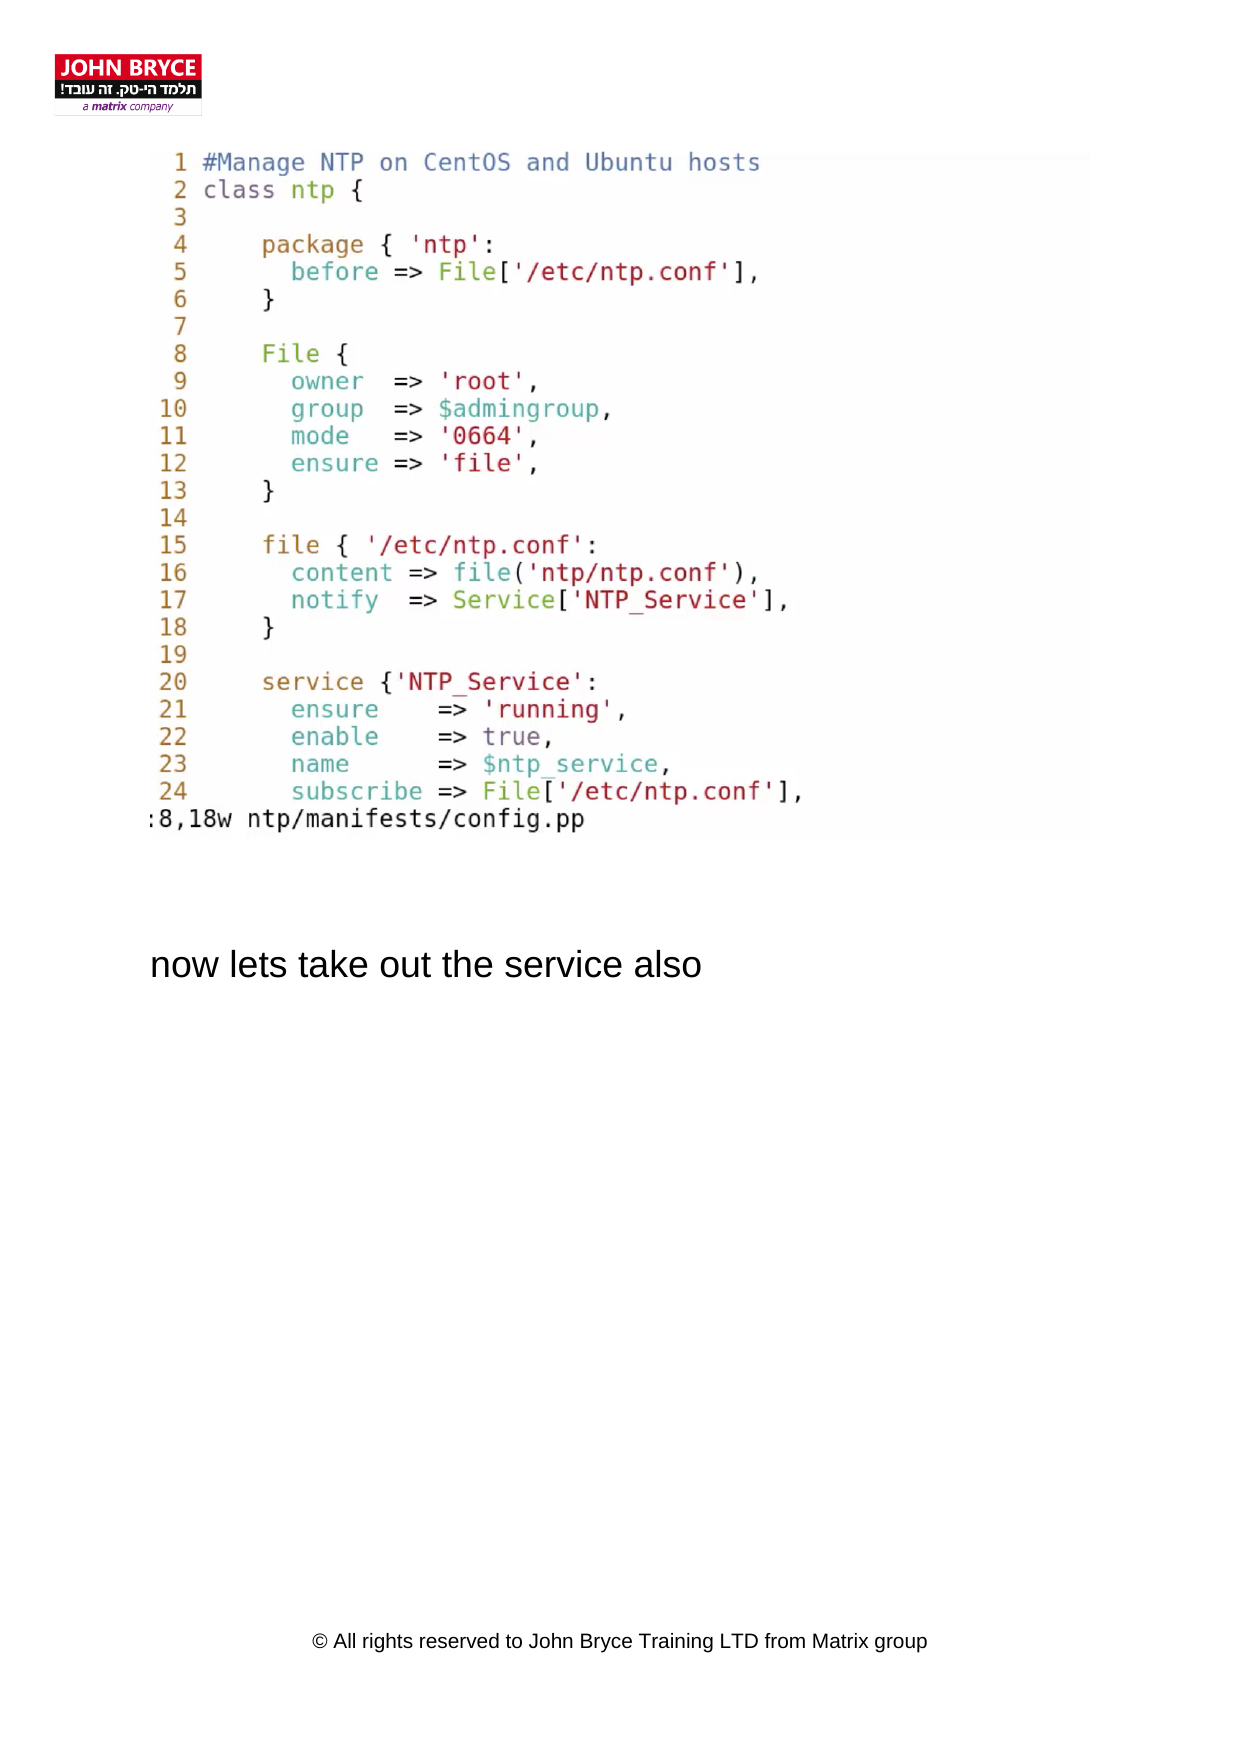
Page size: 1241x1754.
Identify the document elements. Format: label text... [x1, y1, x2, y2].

picture [150, 150, 1091, 839]
picture [54, 54, 202, 116]
text now lets take out the service also [150, 942, 1090, 985]
